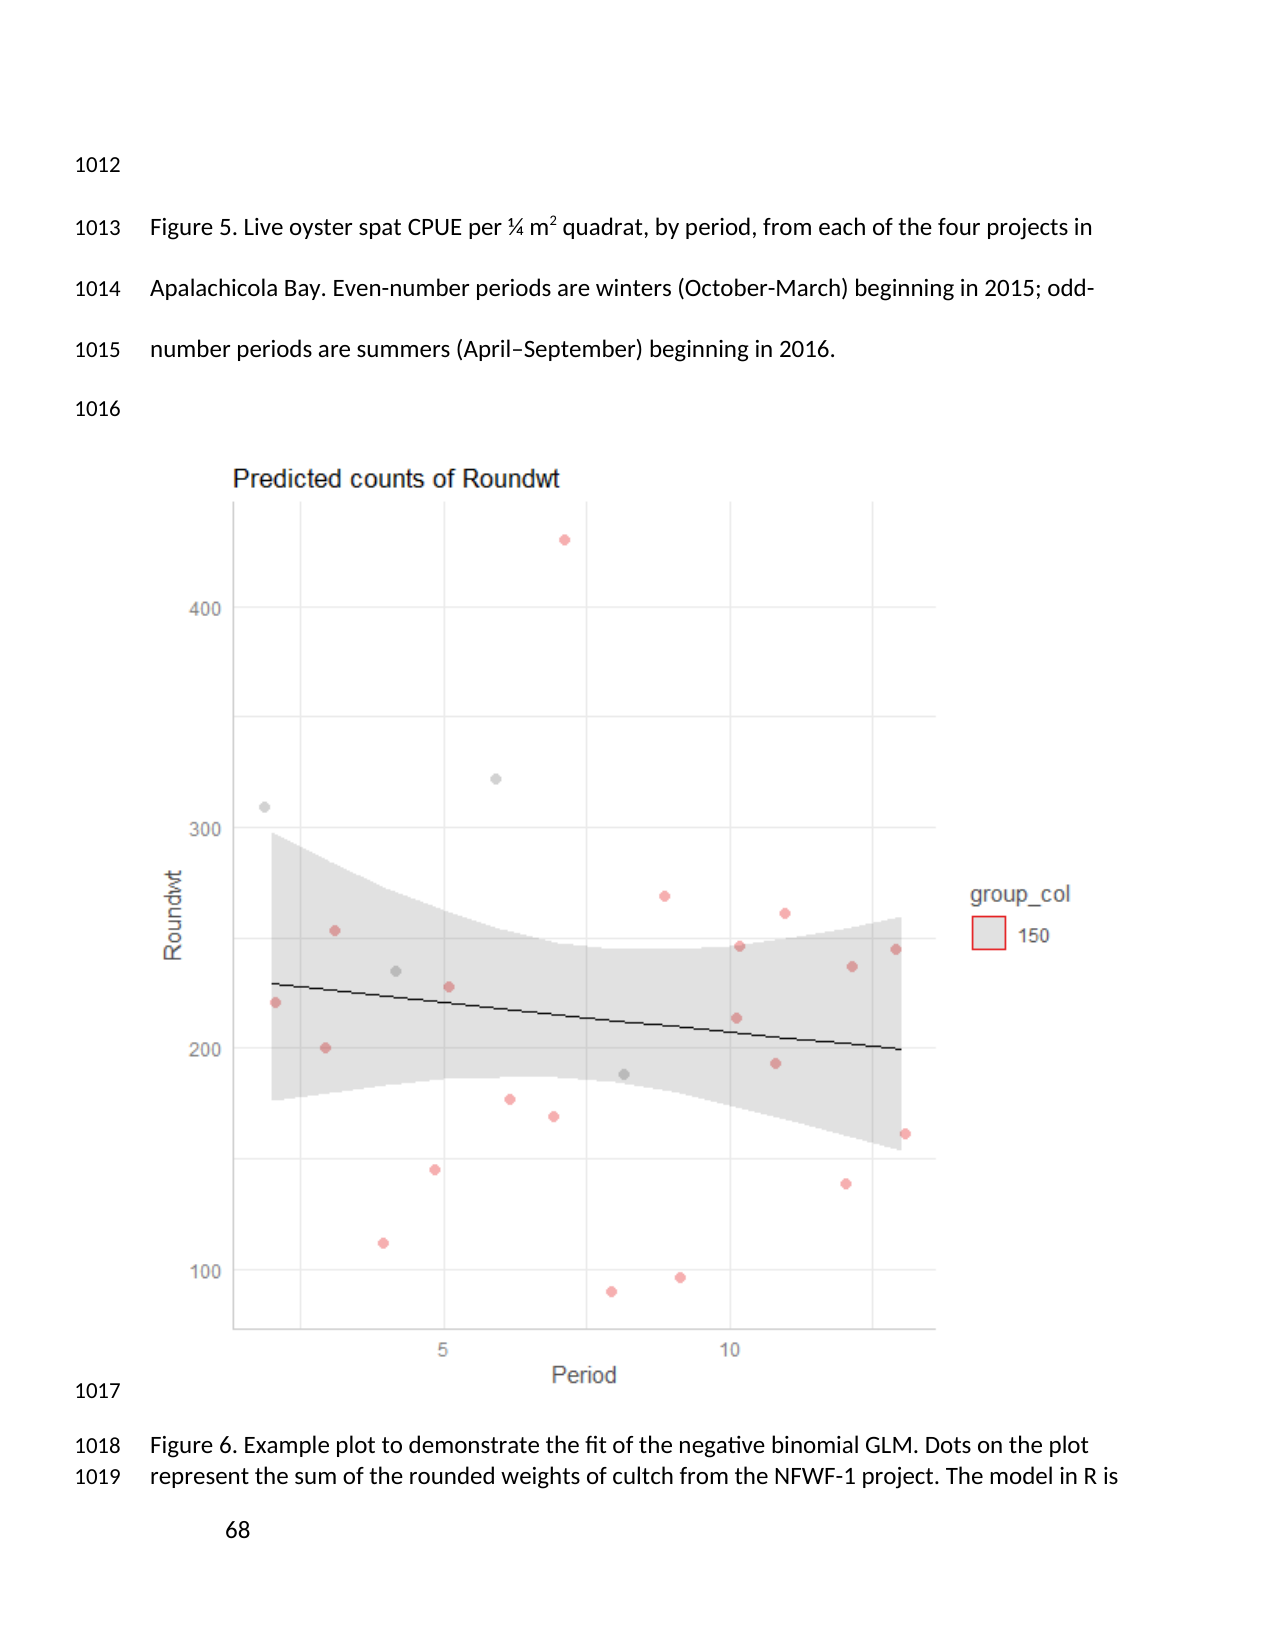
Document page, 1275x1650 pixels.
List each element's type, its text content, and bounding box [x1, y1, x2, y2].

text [150, 1429, 1125, 1491]
text Figure 5. Live oyster spat CPUE per ¼ m2 quadrat, by period, from each of the four projects in Apalachicola Bay. Even-number periods are winters (October-March) beginning in 2015; odd-number periods are summers (April–September) beginning in 2016. [150, 211, 1125, 364]
picture [150, 455, 1094, 1399]
